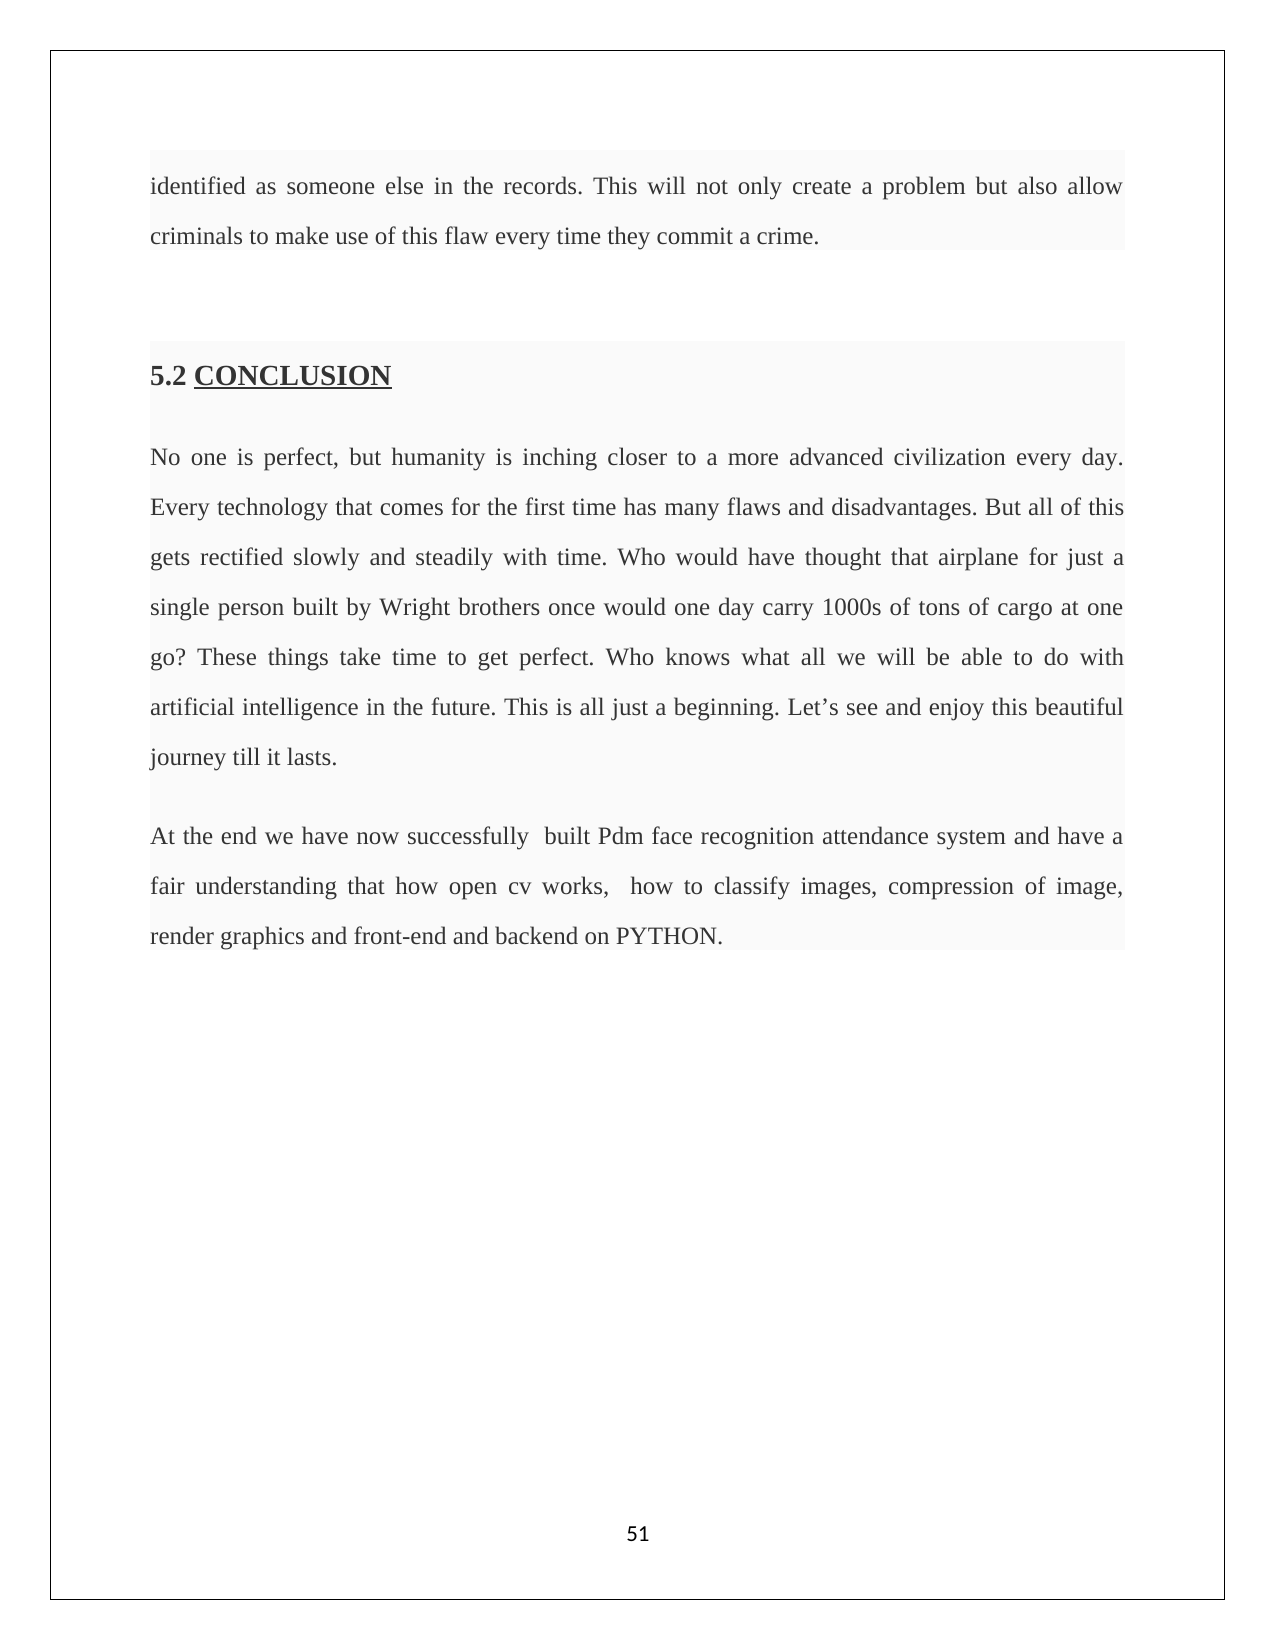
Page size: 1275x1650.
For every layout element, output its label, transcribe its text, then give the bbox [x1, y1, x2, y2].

text At the end we have now successfully built Pdm face recognition attendance system and have a fair understanding that how open cv works, how to classify images, compression of image, render graphics and front-end and backend on PYTHON. [150, 800, 1125, 950]
text No one is perfect, but humanity is inching closer to a more advanced civilization every day. Every technology that comes for the first time has many flaws and disadvantages. But all of this gets rectified slowly and steadily with time. Who would have thought that airplane for just a single person built by Wright brothers once would one day carry 1000s of tons of cargo at one go? These things take time to get perfect. Who knows what all we will be able to do with artificial intelligence in the future. This is all just a beginning. Let’s see and enjoy this beautiful journey till it lasts. [150, 421, 1125, 771]
text 5.2 CONCLUSION [150, 341, 1125, 391]
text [150, 150, 1125, 250]
